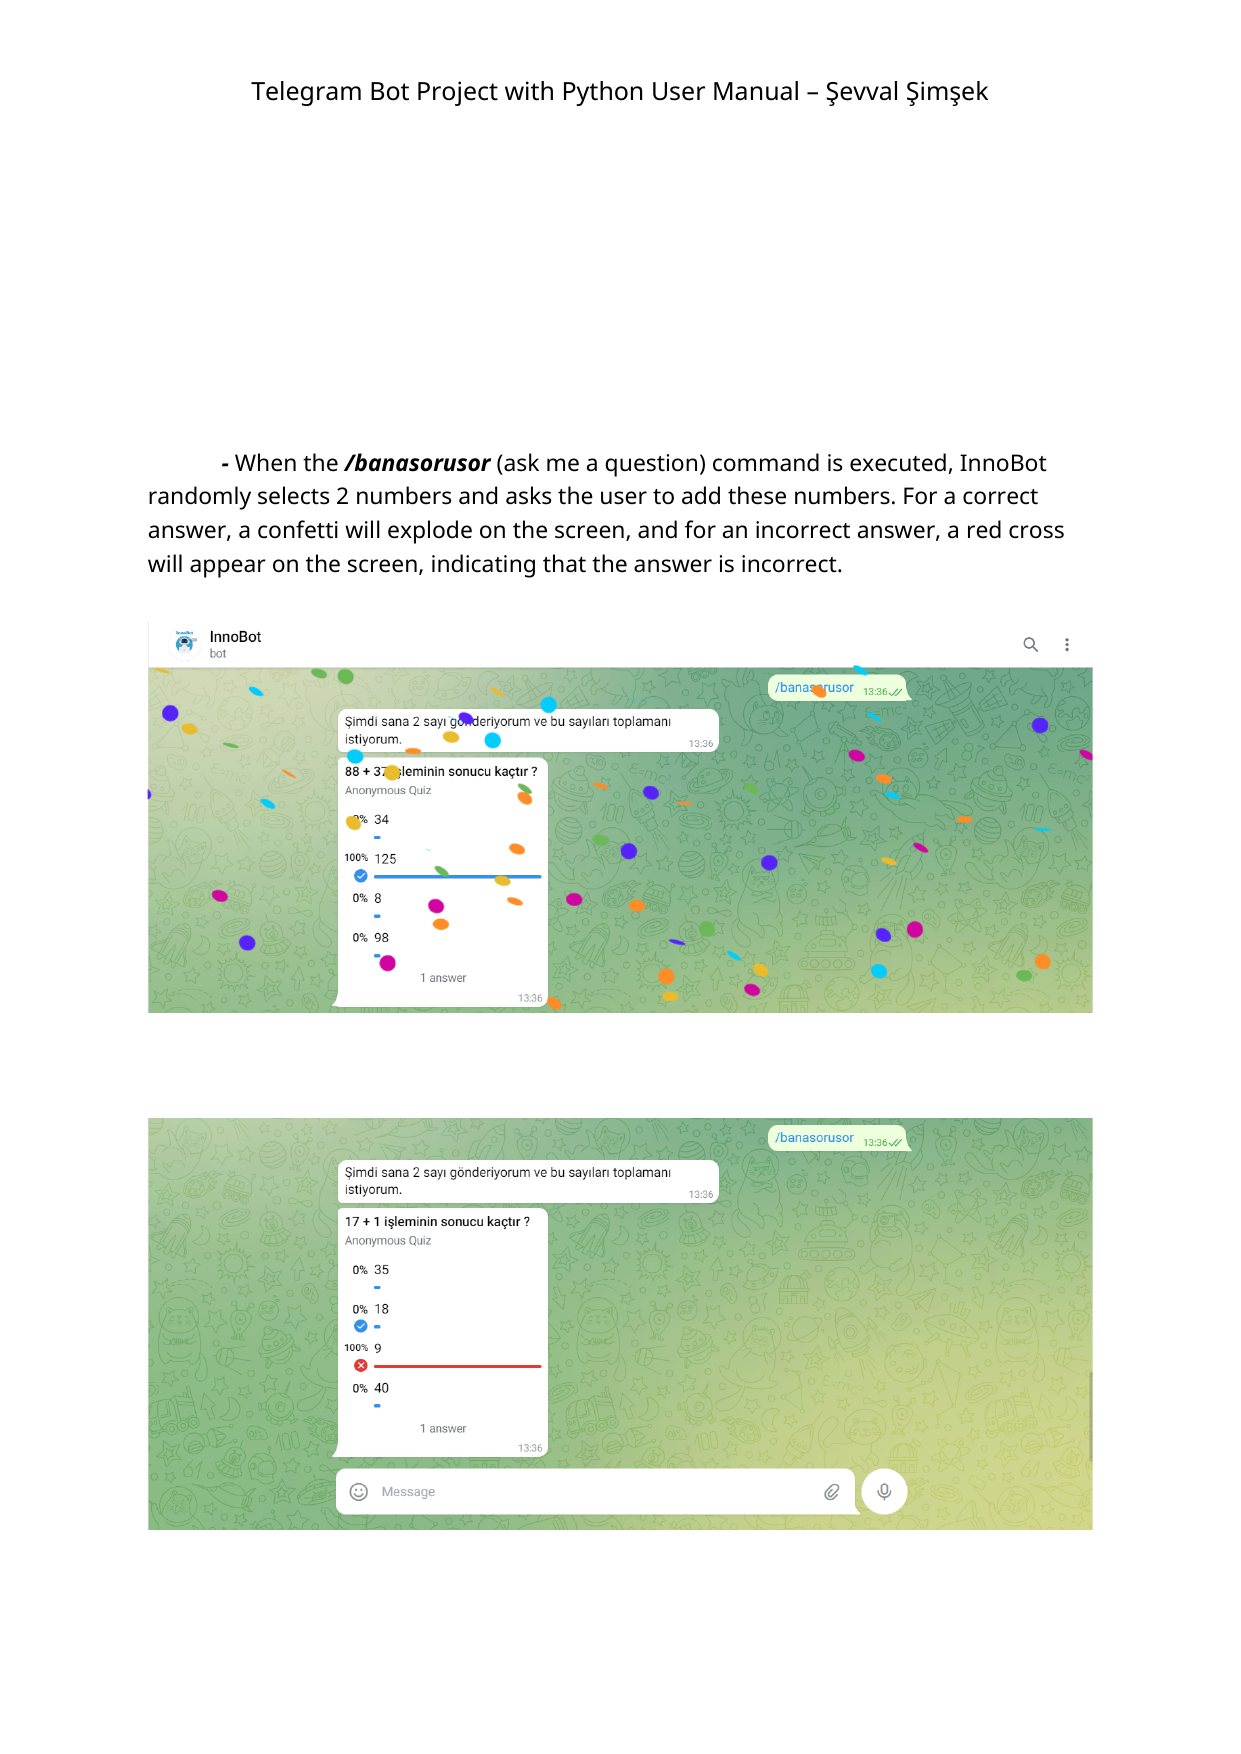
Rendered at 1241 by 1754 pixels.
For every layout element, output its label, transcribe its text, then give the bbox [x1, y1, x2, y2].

text - When the /banasorusor (ask me a question) command is executed, InnoBot randomly selects 2 numbers and asks the user to add these numbers. For a correct answer, a confetti will explode on the screen, and for an incorrect answer, a red cross will appear on the screen, indicating that the answer is incorrect. [148, 447, 1093, 579]
picture [147, 1118, 1093, 1530]
picture [147, 621, 1093, 1013]
